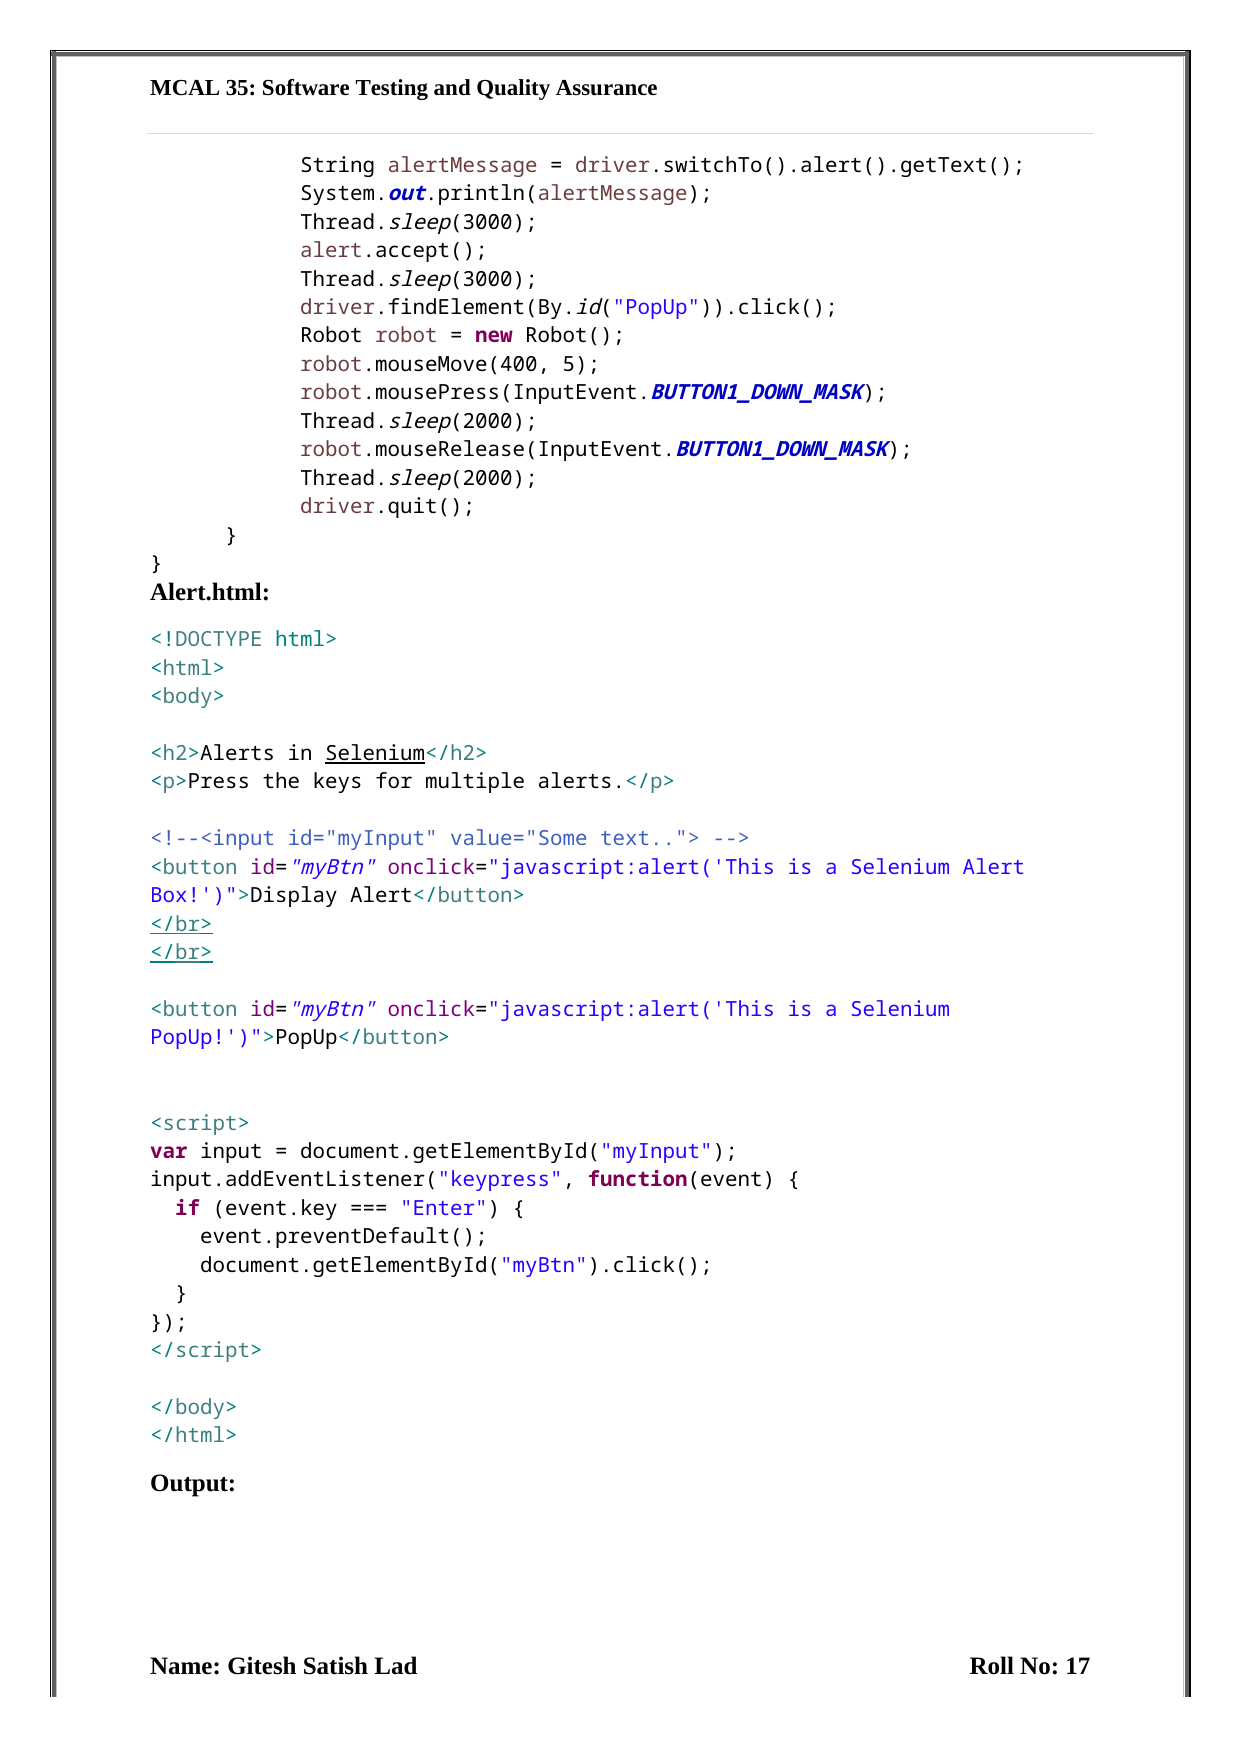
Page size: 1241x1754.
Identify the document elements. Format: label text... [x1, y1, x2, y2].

text <!--<input id="myInput" value="Some text.."> --> [150, 823, 1090, 852]
text document.getElementById("myBtn").click(); [150, 1250, 1090, 1278]
text Robot robot = new Robot(); [150, 321, 1090, 349]
text Thread.sleep(3000); [150, 264, 1090, 292]
text </br> [150, 937, 1090, 966]
text } [150, 1278, 1090, 1307]
text Output: [150, 1468, 1090, 1497]
text robot.mouseRelease(InputEvent.BUTTON1_DOWN_MASK); [150, 434, 1090, 463]
text Thread.sleep(2000); [150, 463, 1090, 491]
text alert.accept(); [150, 235, 1090, 264]
text <!DOCTYPE html> [150, 624, 1090, 653]
text }); [150, 1307, 1090, 1335]
text </body> [150, 1392, 1090, 1421]
text event.preventDefault(); [150, 1221, 1090, 1250]
text driver.findElement(By.id("PopUp")).click(); [150, 292, 1090, 321]
text String alertMessage = driver.switchTo().alert().getText(); [150, 150, 1090, 178]
text var input = document.getElementById("myInput"); [150, 1136, 1090, 1164]
text driver.quit(); [150, 491, 1090, 520]
text System.out.println(alertMessage); [150, 178, 1090, 207]
text <script> [150, 1108, 1090, 1136]
text robot.mousePress(InputEvent.BUTTON1_DOWN_MASK); [150, 377, 1090, 406]
text <html> [150, 653, 1090, 681]
text } [150, 548, 1090, 577]
text </html> [150, 1421, 1090, 1449]
text <button id="myBtn" onclick="javascript:alert('This is a Selenium PopUp!')">PopUp</button> [150, 994, 1090, 1051]
text <body> [150, 681, 1090, 709]
text Thread.sleep(3000); [150, 207, 1090, 235]
text Alert.html: [150, 577, 1090, 605]
text <h2>Alerts in Selenium</h2> [150, 738, 1090, 766]
text input.addEventListener("keypress", function(event) { [150, 1164, 1090, 1193]
text <button id="myBtn" onclick="javascript:alert('This is a Selenium Alert Box!')">Display Alert</button> [150, 852, 1090, 909]
text </script> [150, 1335, 1090, 1364]
text if (event.key === "Enter") { [150, 1193, 1090, 1221]
text robot.mouseMove(400, 5); [150, 349, 1090, 377]
text } [150, 520, 1090, 548]
text <p>Press the keys for multiple alerts.</p> [150, 766, 1090, 795]
text Thread.sleep(2000); [150, 406, 1090, 434]
text </br> [150, 909, 1090, 937]
